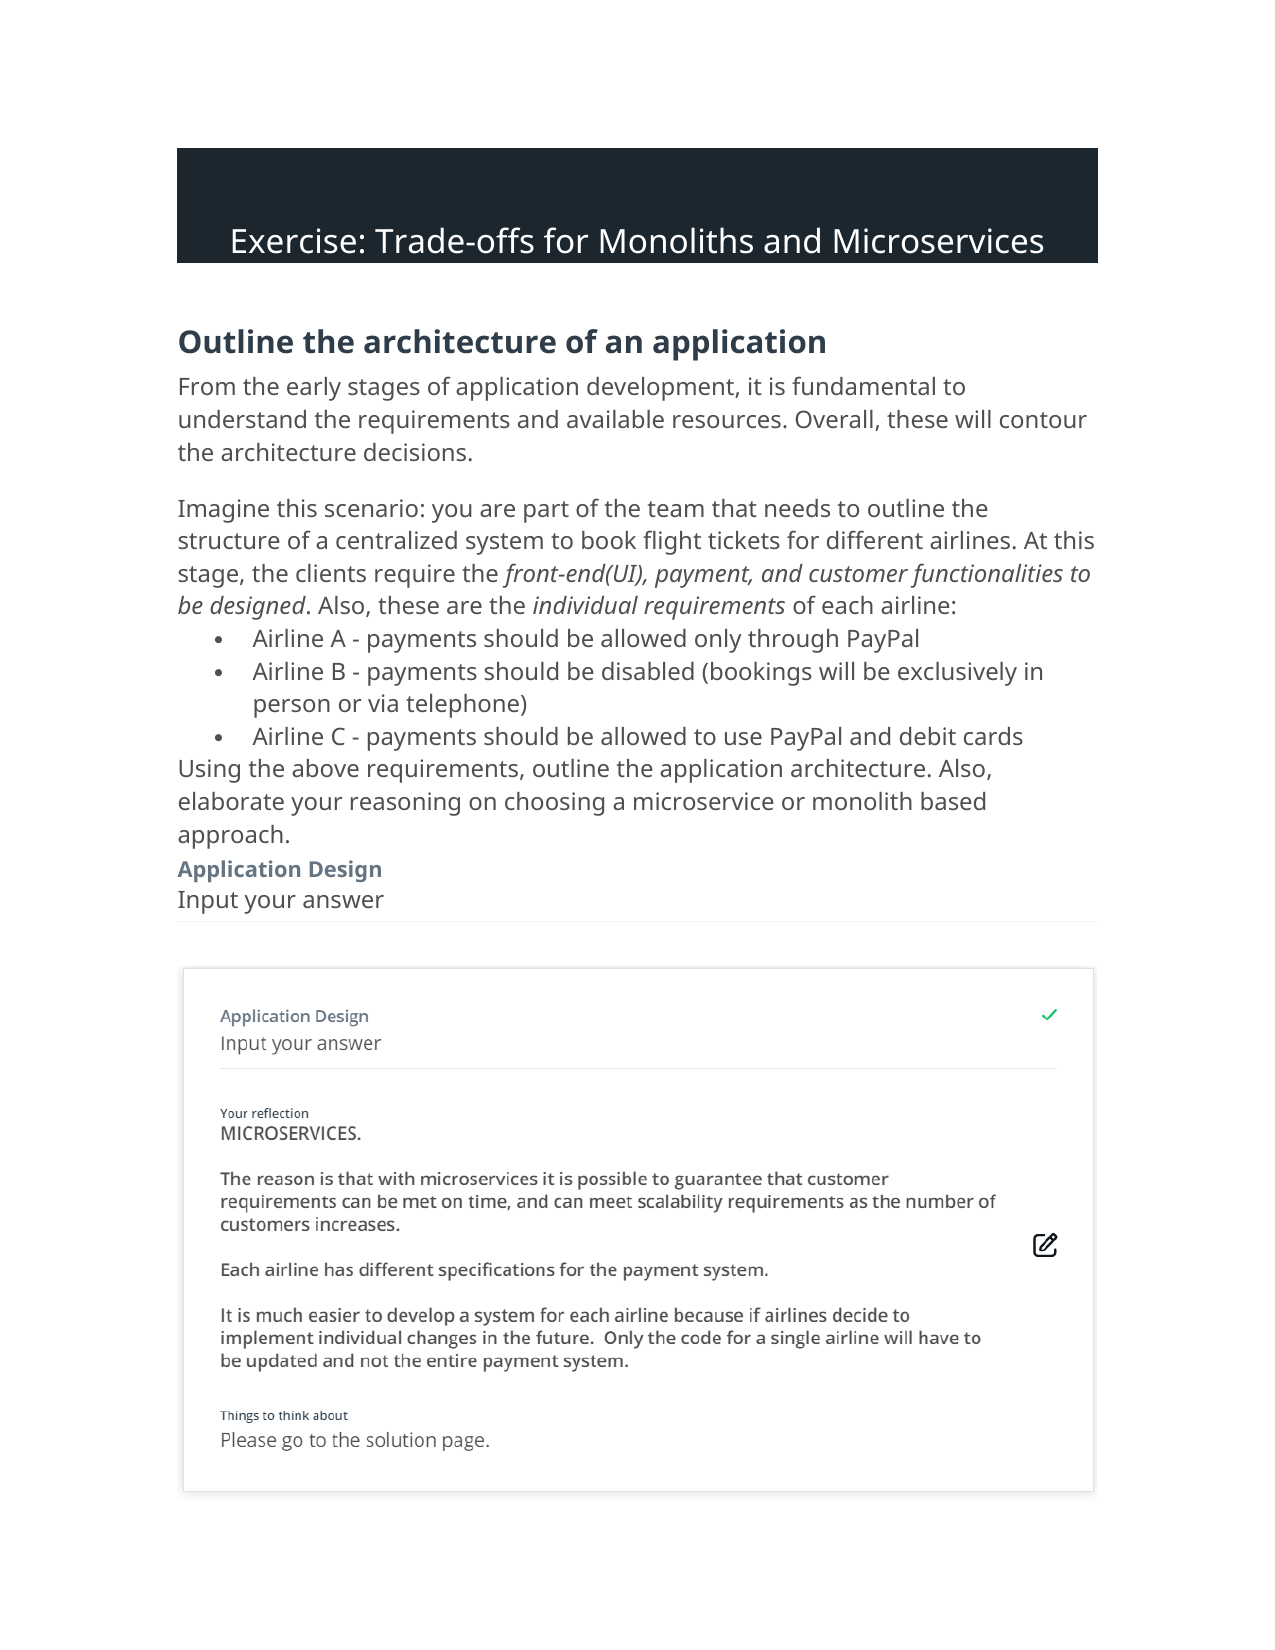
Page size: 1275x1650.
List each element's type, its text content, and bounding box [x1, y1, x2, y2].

subtitle Outline the architecture of an application [177, 320, 1098, 362]
list Airline C - payments should be allowed to use PayPal and debit cards [215, 719, 1098, 752]
text From the early stages of application development, it is fundamental to understand the requirements and available resources. Overall, these will contour the architecture decisions. [177, 370, 1098, 468]
picture [177, 966, 1098, 1501]
list Airline B - payments should be disabled (bookings will be exclusively in person or via telephone) [215, 654, 1098, 719]
text Imagine this scenario: you are part of the team that needs to outline the structure of a centralized system to book flight tickets for different airlines. At this stage, the clients require the front-end(UI), payment, and customer functionalities to be designed. Also, these are the individual requirements of each airline: [177, 491, 1098, 622]
subtitle Exercise: Trade-offs for Monoliths and Microservices [177, 218, 1098, 263]
subtitle Application Design [177, 850, 1098, 883]
text Using the above requirements, outline the application architecture. Also, elaborate your reasoning on choosing a microservice or monolith based approach. [177, 752, 1098, 850]
text Input your answer [177, 883, 1098, 916]
list Airline A - payments should be allowed only through PayPal [215, 622, 1098, 654]
